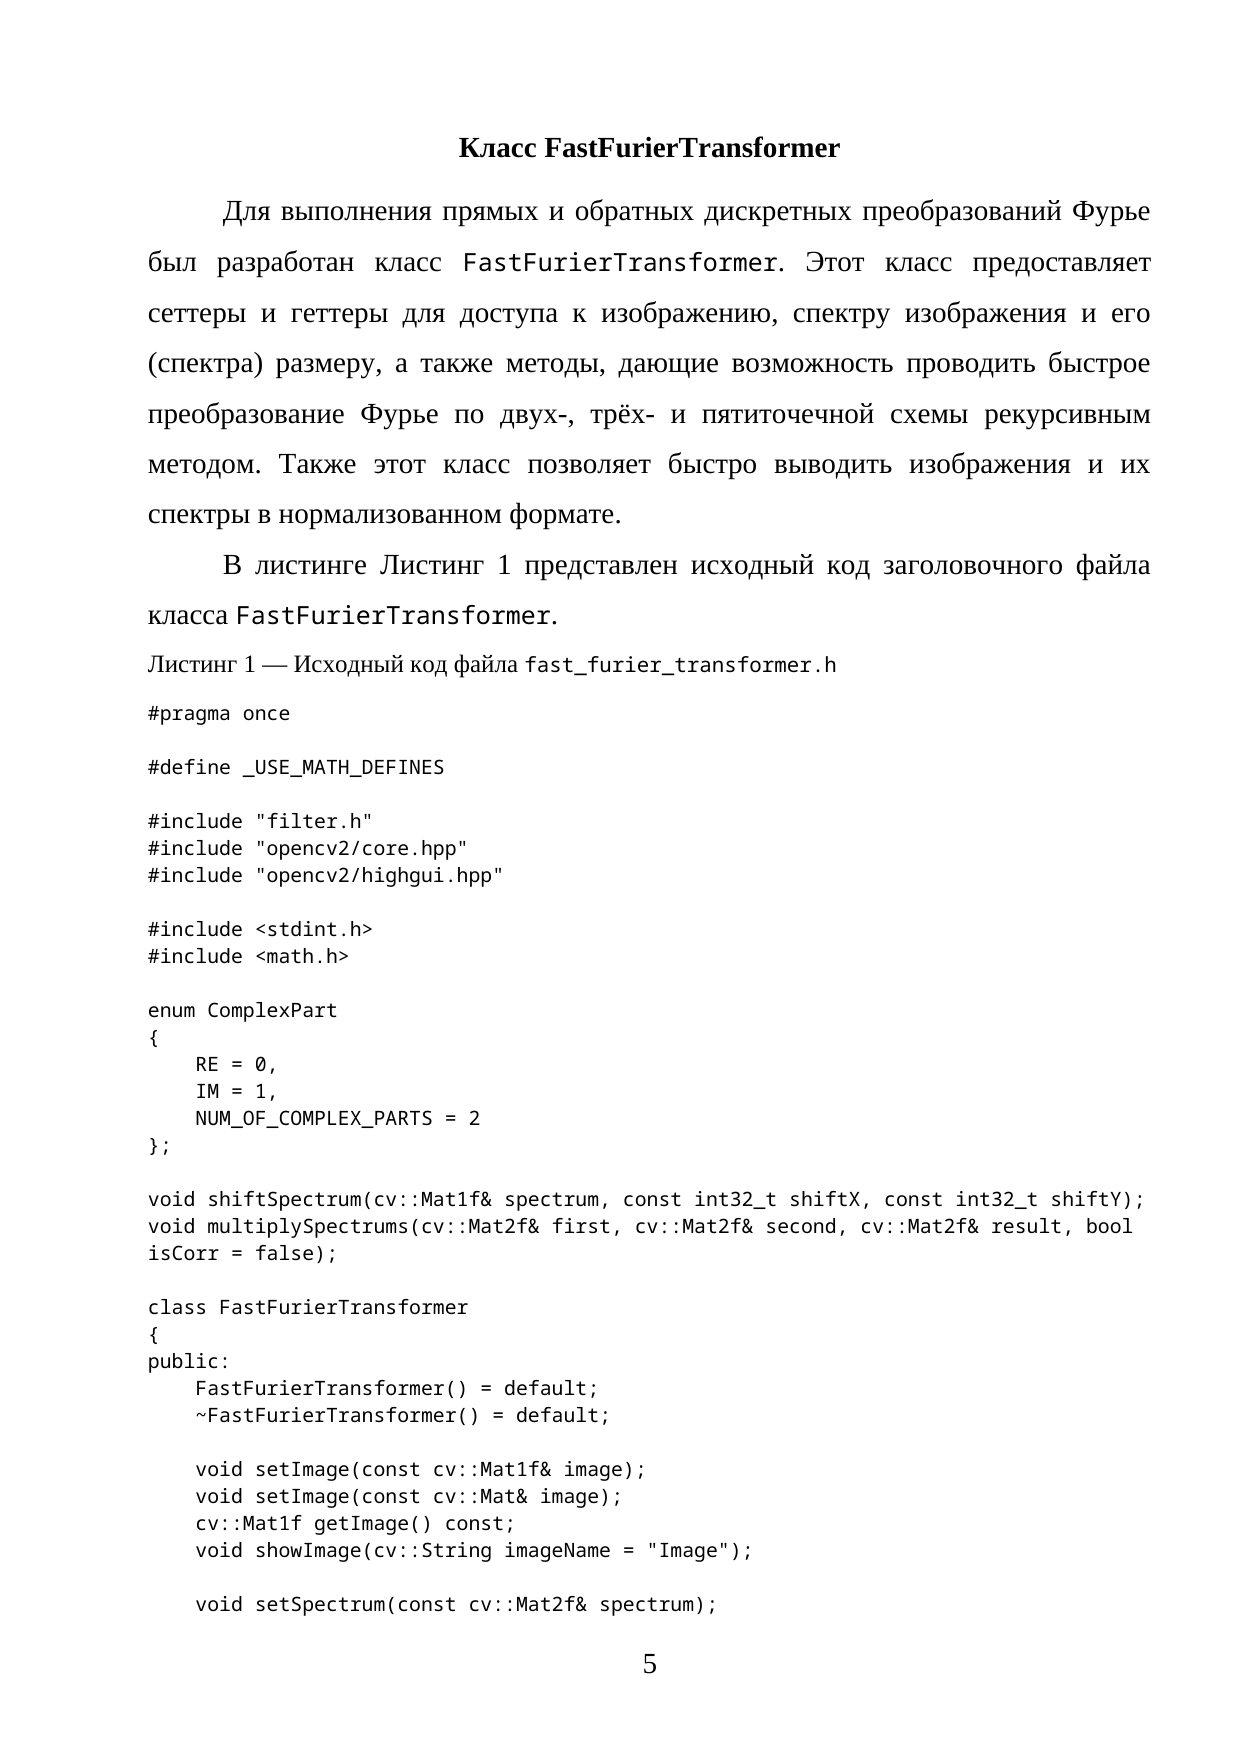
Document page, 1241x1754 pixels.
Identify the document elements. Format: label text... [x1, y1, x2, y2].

text class FastFurierTransformer [148, 1293, 1152, 1320]
text #include "opencv2/core.hpp" [148, 834, 1152, 861]
text void shiftSpectrum(cv::Mat1f& spectrum, const int32_t shiftX, const int32_t shiftY); [148, 1185, 1152, 1212]
text void multiplySpectrums(cv::Mat2f& first, cv::Mat2f& second, cv::Mat2f& result, bool isCorr = false); [148, 1212, 1152, 1266]
text #include <math.h> [148, 942, 1152, 969]
text Листинг 1 — Исходный код файла fast_furier_transformer.h [148, 649, 1152, 679]
text #include "opencv2/highgui.hpp" [148, 861, 1152, 888]
text void setSpectrum(const cv::Mat2f& spectrum); [148, 1590, 1152, 1617]
text { [148, 1023, 1152, 1050]
text void setImage(const cv::Mat1f& image); [148, 1455, 1152, 1482]
text cv::Mat1f getImage() const; [148, 1509, 1152, 1536]
subtitle Класс FastFurierTransformer [148, 131, 1152, 164]
text Для выполнения прямых и обратных дискретных преобразований Фурье был разработан класс FastFurierTransformer. Этот класс предоставляет сеттеры и геттеры для доступа к изображению, спектру изображения и его (спектра) размеру, а также методы, дающие возможность проводить быстрое преобразование Фурье по двух-, трёх- и пятиточечной схемы рекурсивным методом. Также этот класс позволяет быстро выводить изображения и их спектры в нормализованном формате. [148, 193, 1152, 530]
text IM = 1, [148, 1077, 1152, 1104]
text ~FastFurierTransformer() = default; [148, 1401, 1152, 1428]
text NUM_OF_COMPLEX_PARTS = 2 [148, 1104, 1152, 1131]
text #define _USE_MATH_DEFINES [148, 753, 1152, 781]
text FastFurierTransformer() = default; [148, 1374, 1152, 1401]
text void showImage(cv::String imageName = "Image"); [148, 1536, 1152, 1563]
text RE = 0, [148, 1050, 1152, 1077]
text { [148, 1320, 1152, 1347]
text В листинге 1 представлен исходный код заголовочного файла класса FastFurierTransformer. [148, 547, 1152, 632]
text public: [148, 1347, 1152, 1374]
text }; [148, 1131, 1152, 1158]
text enum ComplexPart [148, 996, 1152, 1023]
text void setImage(const cv::Mat& image); [148, 1482, 1152, 1509]
text #include "filter.h" [148, 807, 1152, 834]
text #pragma once [148, 699, 1152, 727]
text #include <stdint.h> [148, 915, 1152, 942]
